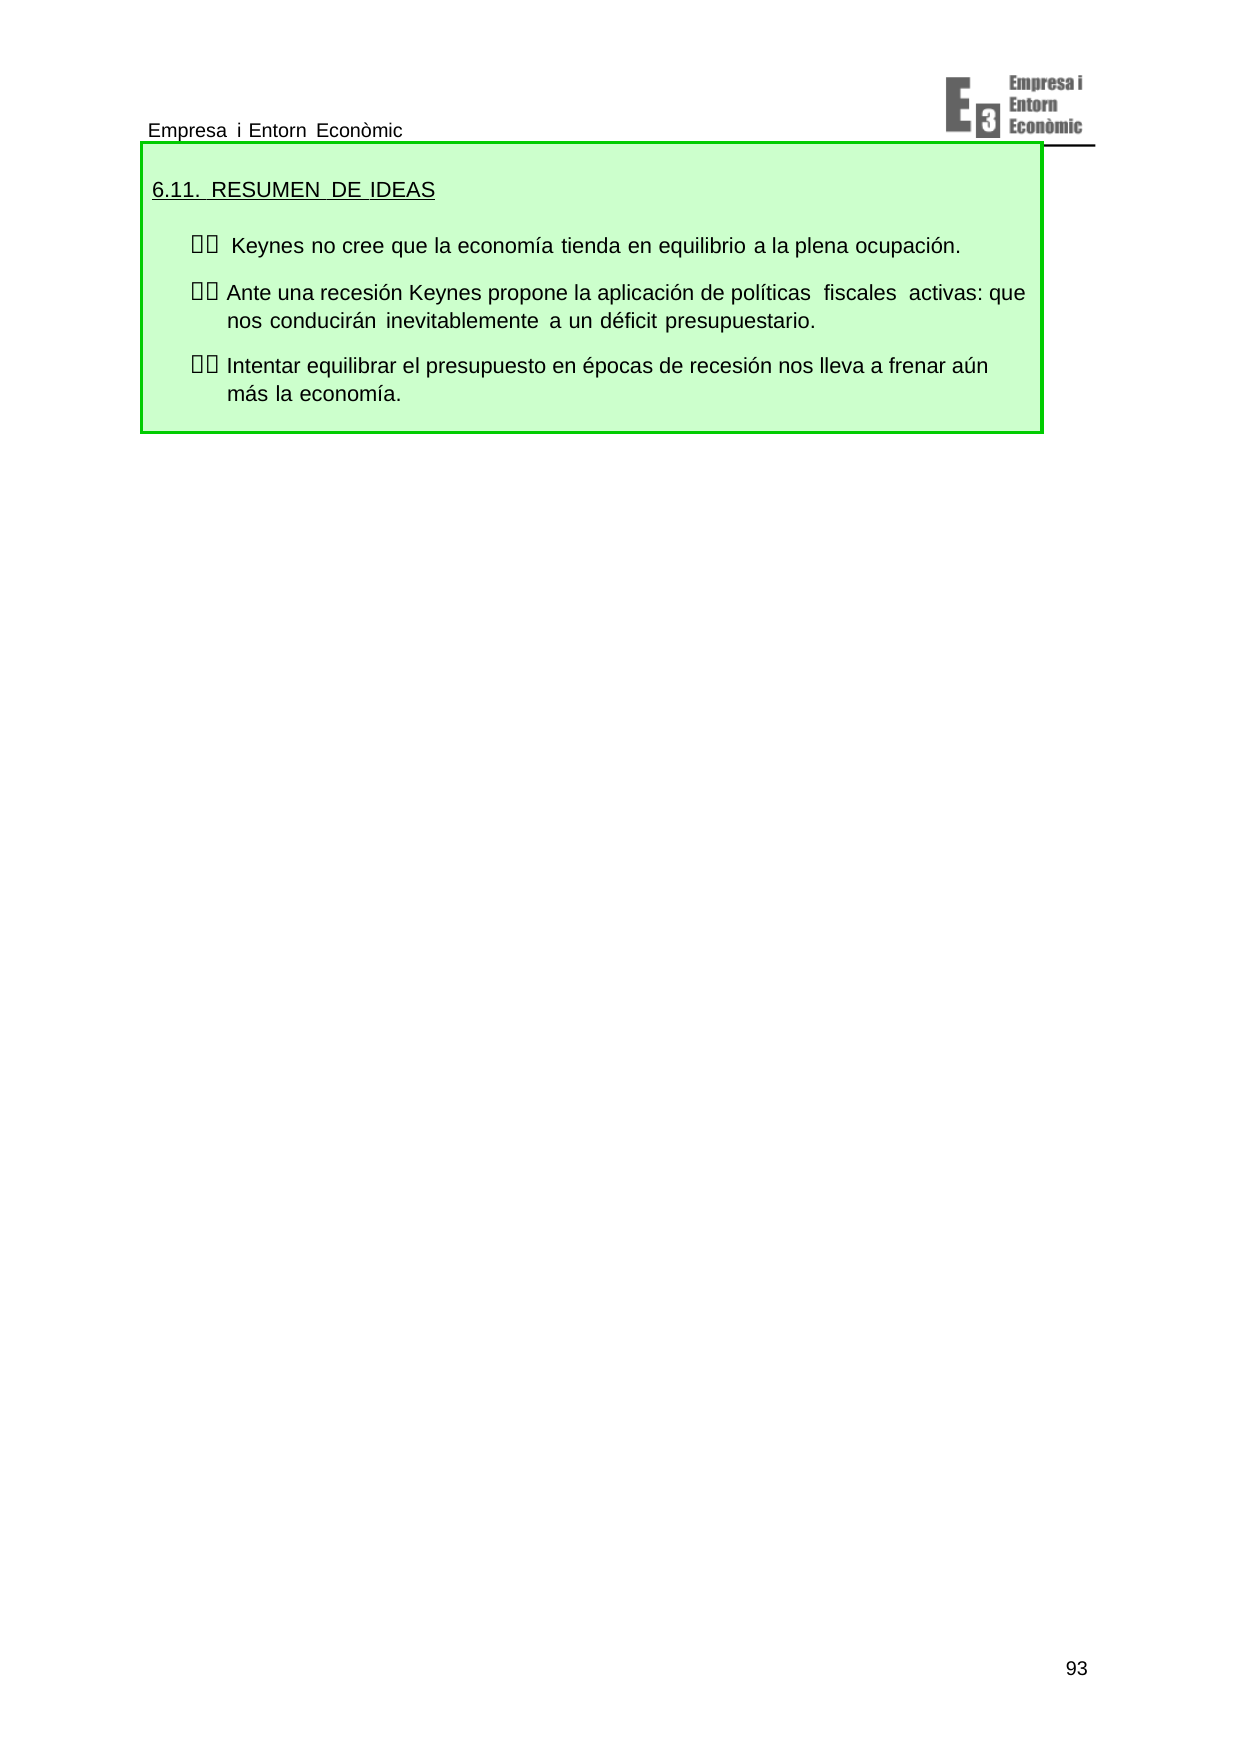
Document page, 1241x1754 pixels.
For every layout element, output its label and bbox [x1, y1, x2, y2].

picture [945, 75, 1083, 138]
